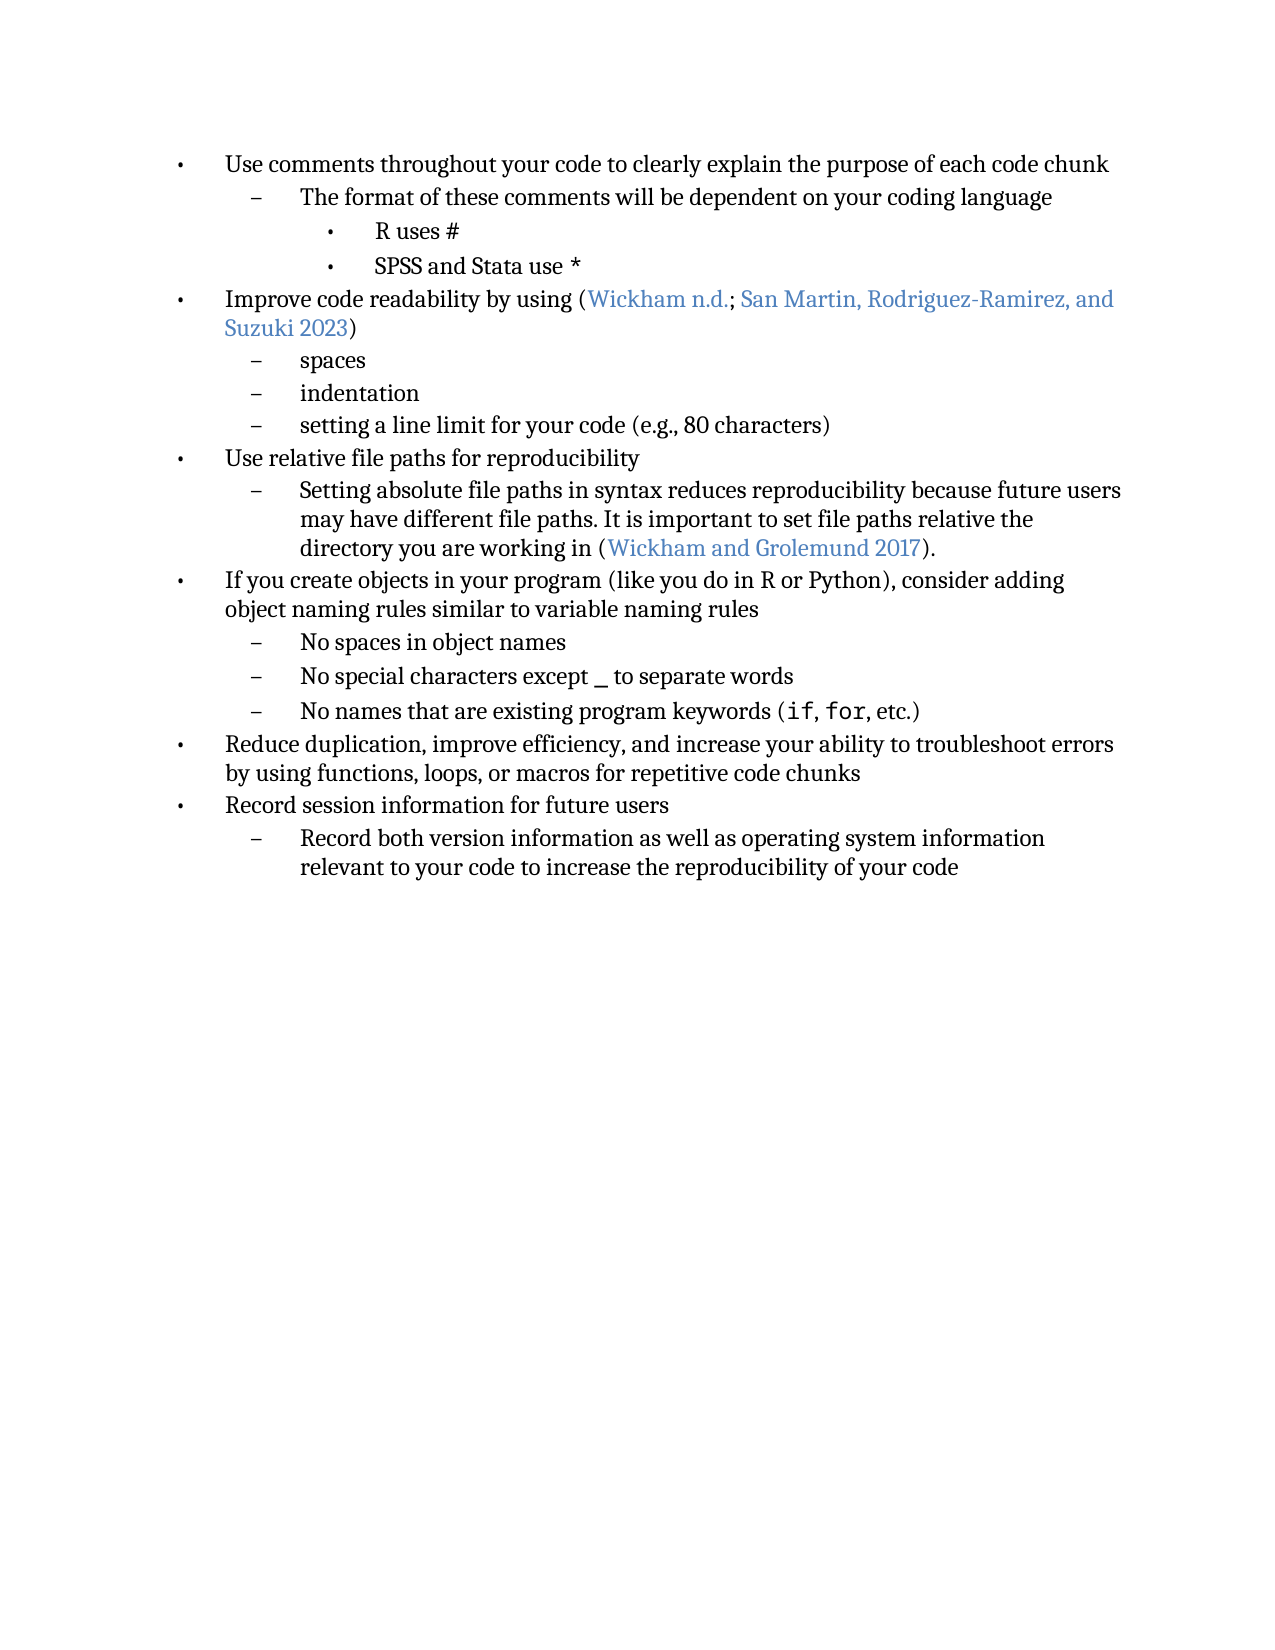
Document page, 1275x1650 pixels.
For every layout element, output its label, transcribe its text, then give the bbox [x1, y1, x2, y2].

list No special characters except _ to separate words [250, 660, 1125, 691]
list No spaces in object names [250, 627, 1125, 656]
list R uses # [325, 215, 1125, 246]
list Improve code readability by using (Wickham n.d.; San Martin, Rodriguez-Ramirez, and Suzuki 2023) [175, 285, 1125, 342]
list The format of these comments will be dependent on your coding language [250, 182, 1125, 211]
list setting a line limit for your code (e.g., 80 characters) [250, 411, 1125, 440]
list Setting absolute file paths in syntax reduces reproducibility because future users may have different file paths. It is important to set file paths relative the directory you are working in (Wickham and Grolemund 2017). [250, 476, 1125, 562]
list No names that are existing program keywords (if, for, etc.) [250, 695, 1125, 726]
list If you create objects in your program (like you do in R or Python), consider adding object naming rules similar to variable naming rules [175, 566, 1125, 624]
list spaces [250, 346, 1125, 375]
list Use comments throughout your code to clearly explain the purpose of each code chunk [175, 150, 1125, 179]
list indentation [250, 379, 1125, 407]
list SPSS and Stata use * [325, 250, 1125, 281]
list Reduce duplication, improve efficiency, and increase your ability to troubleshoot errors by using functions, loops, or macros for repetitive code chunks [175, 730, 1125, 787]
list Use relative file paths for reproducibility [175, 444, 1125, 472]
list Record session information for future users [175, 791, 1125, 820]
list Record both version information as well as operating system information relevant to your code to increase the reproducibility of your code [250, 824, 1125, 881]
